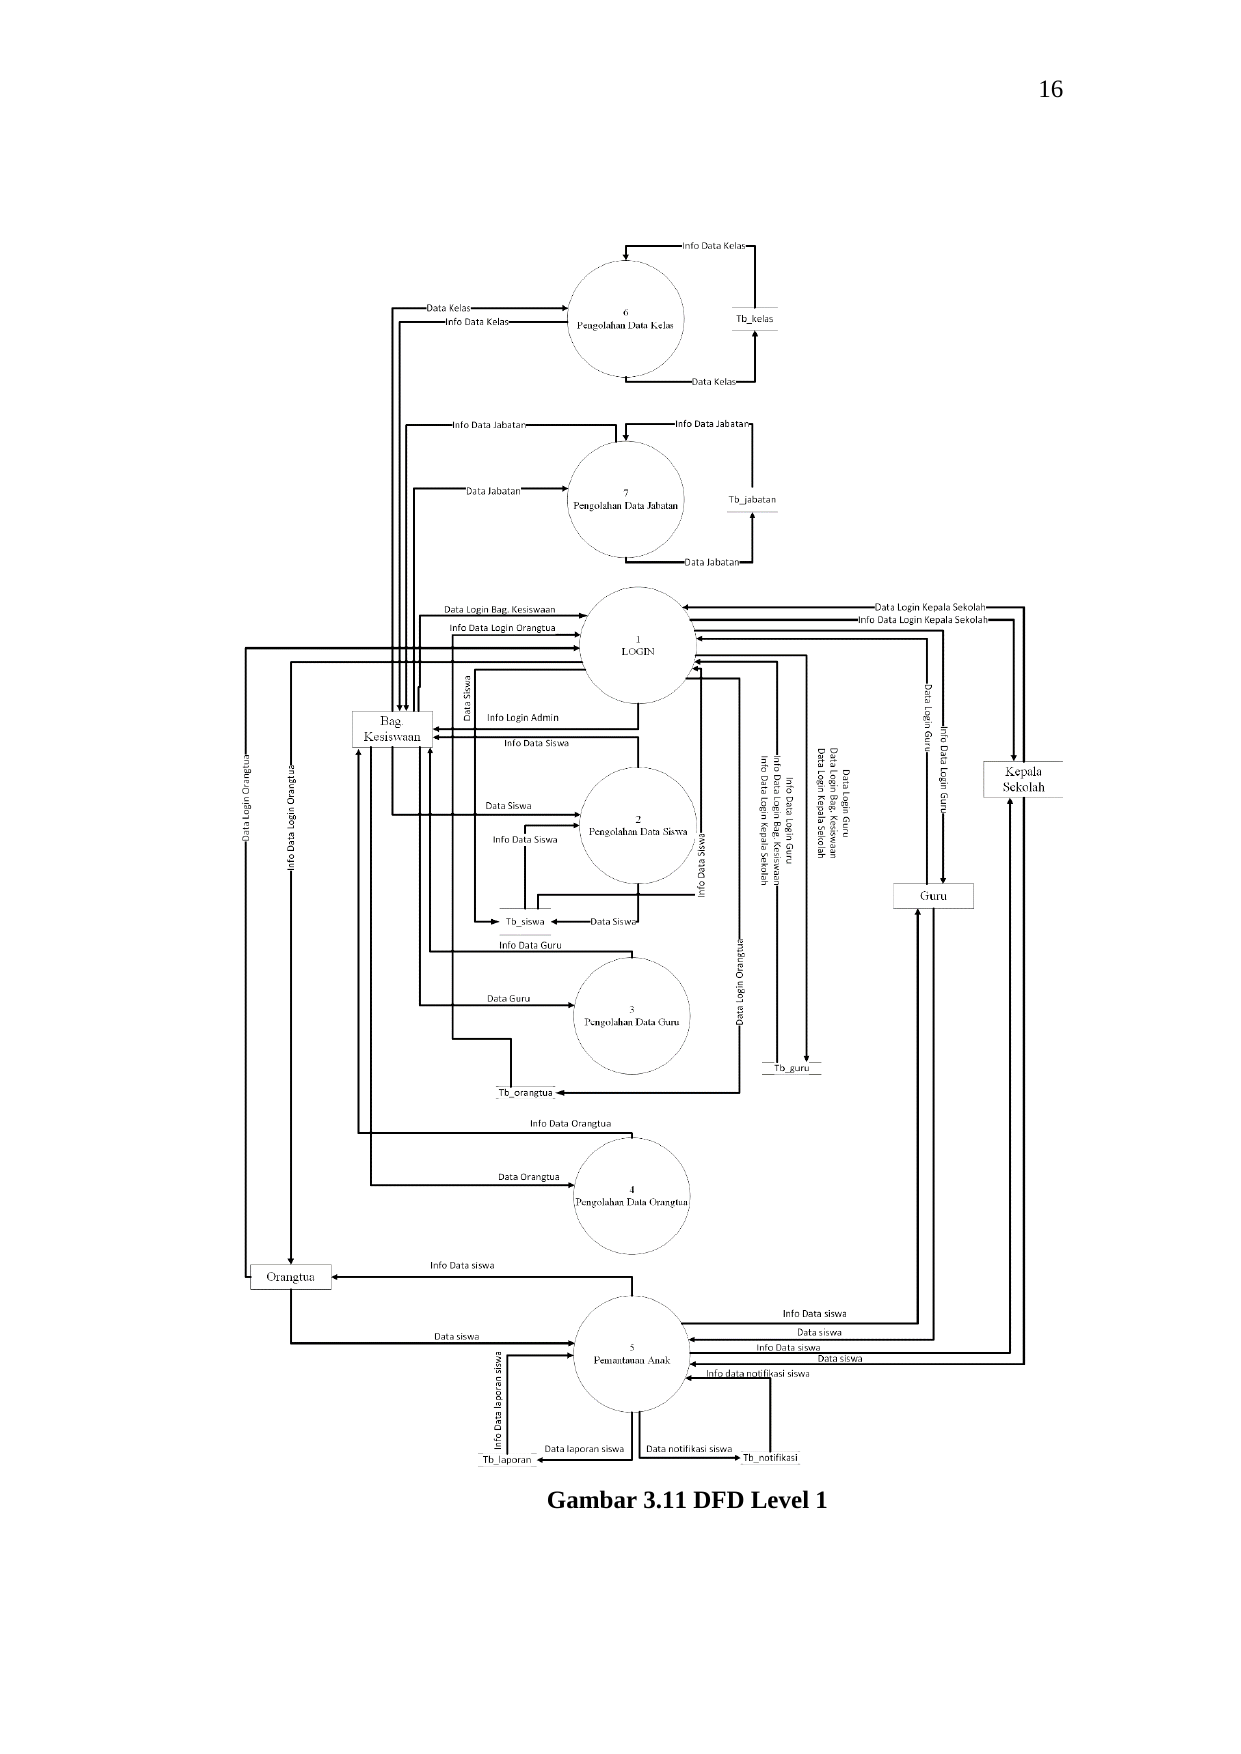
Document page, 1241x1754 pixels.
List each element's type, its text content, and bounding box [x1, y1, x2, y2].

text Gambar 3.11 DFD Level 1 [236, 1485, 1063, 1514]
picture [236, 236, 1063, 1471]
